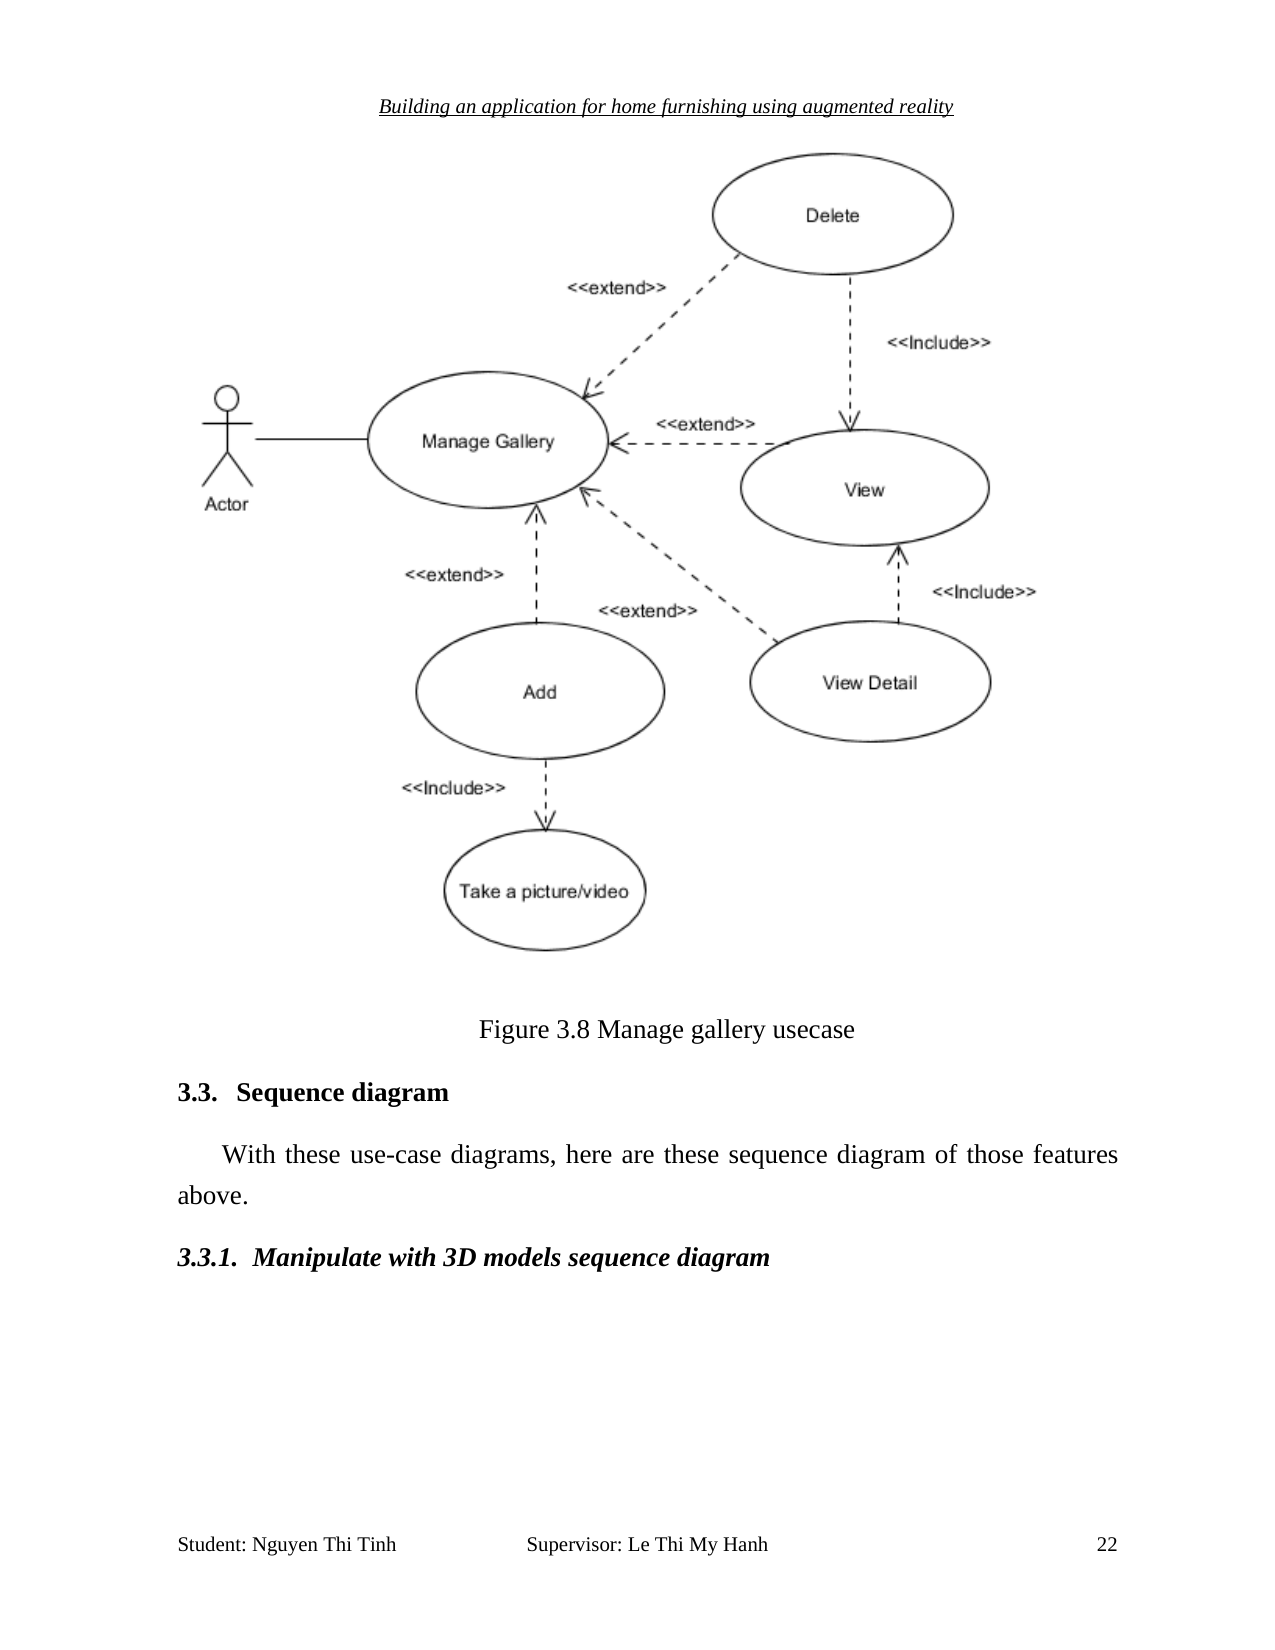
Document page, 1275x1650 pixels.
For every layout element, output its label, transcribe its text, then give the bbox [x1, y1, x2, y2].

text Figure 3.8 Manage gallery usecase [177, 1013, 1157, 1044]
list Sequence diagram [177, 1076, 1157, 1107]
list Manipulate with 3D models sequence diagram [177, 1241, 1120, 1272]
picture [177, 147, 1090, 986]
text With these use-case diagrams, here are these sequence diagram of those features above. [177, 1138, 1120, 1210]
